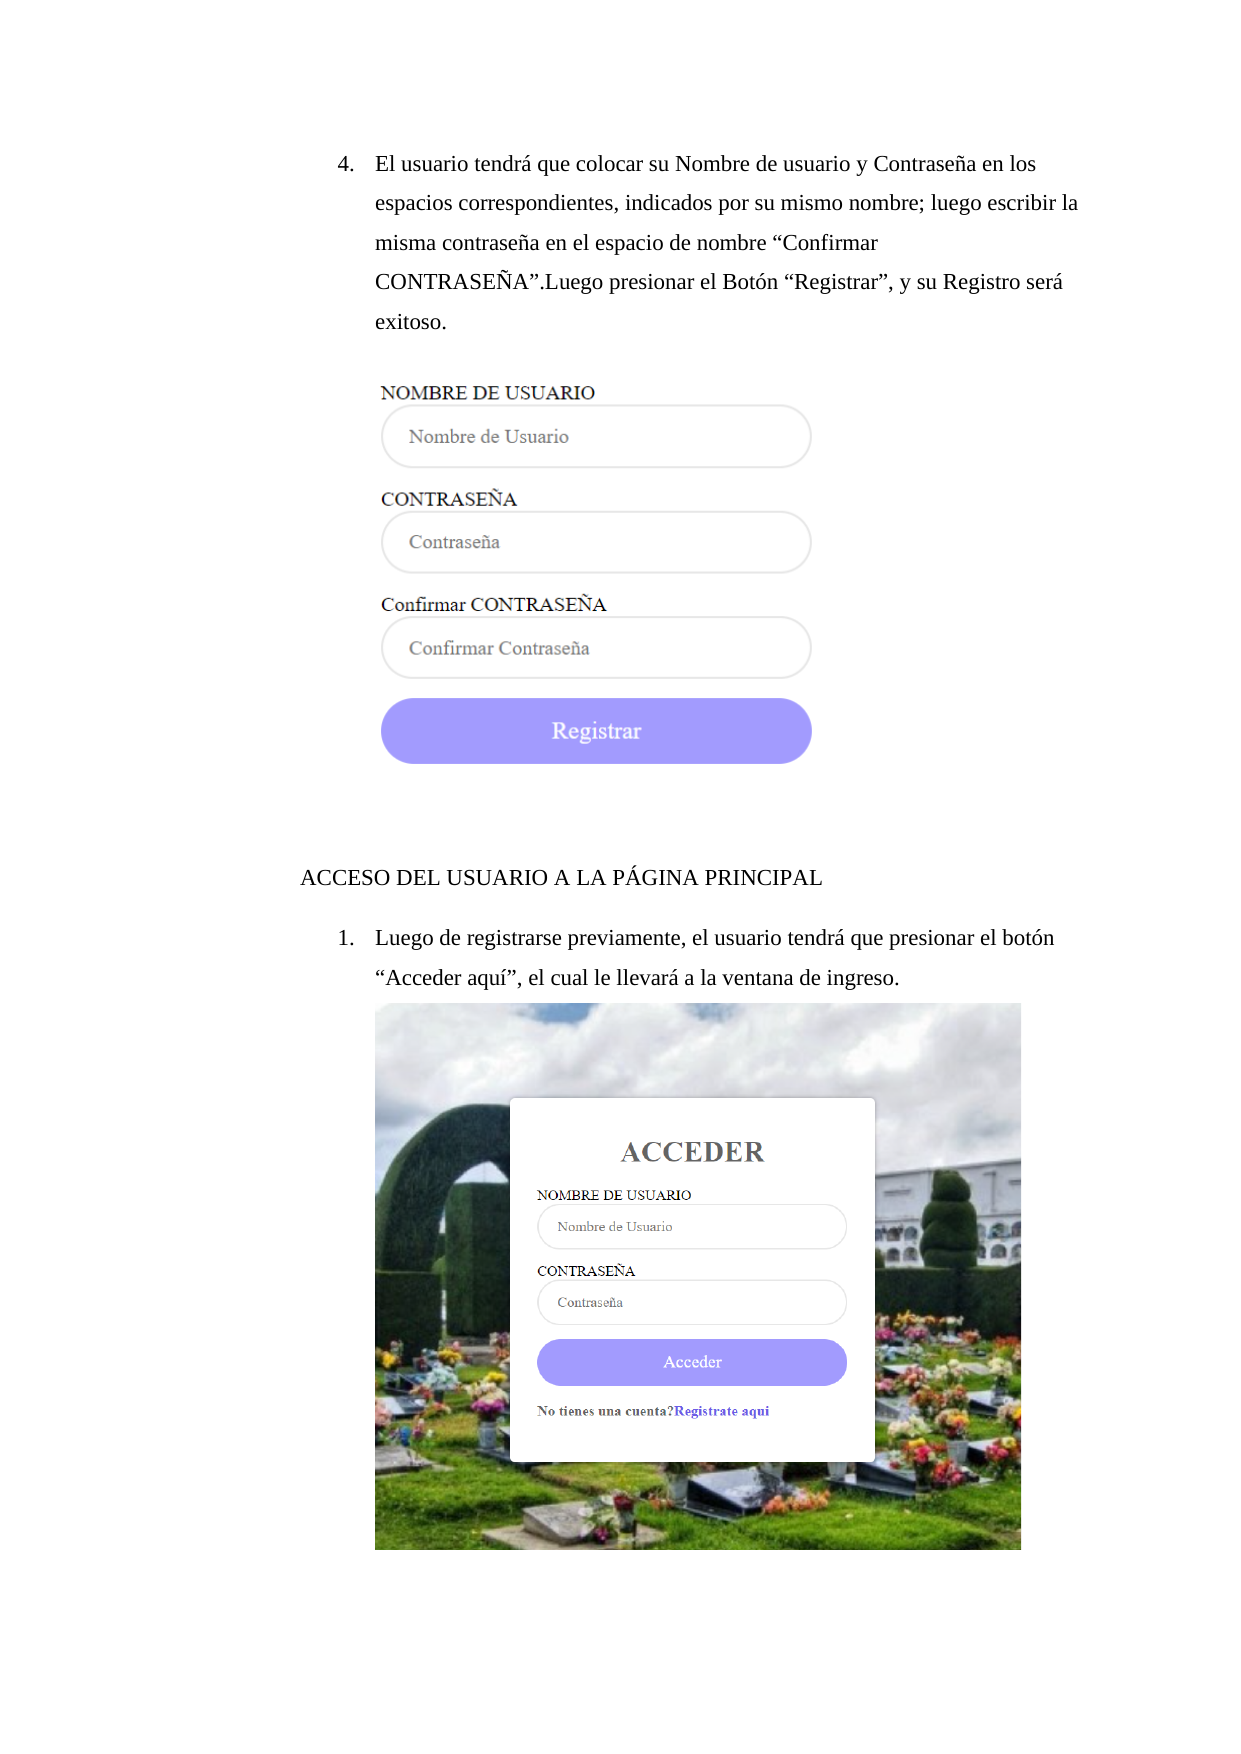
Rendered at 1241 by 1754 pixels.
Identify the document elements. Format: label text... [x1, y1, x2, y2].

subtitle ACCESO DEL USUARIO A LA PÁGINA PRINCIPAL [225, 864, 1090, 890]
picture [375, 368, 823, 770]
list El usuario tendrá que colocar su Nombre de usuario y Contraseña en los espacios correspondientes, indicados por su mismo nombre; luego escribir la misma contraseña en el espacio de nombre “Confirmar CONTRASEÑA”.Luego presionar el Botón “Registrar”, y su Registro será exitoso. [337, 150, 1090, 334]
picture [375, 1003, 1022, 1550]
